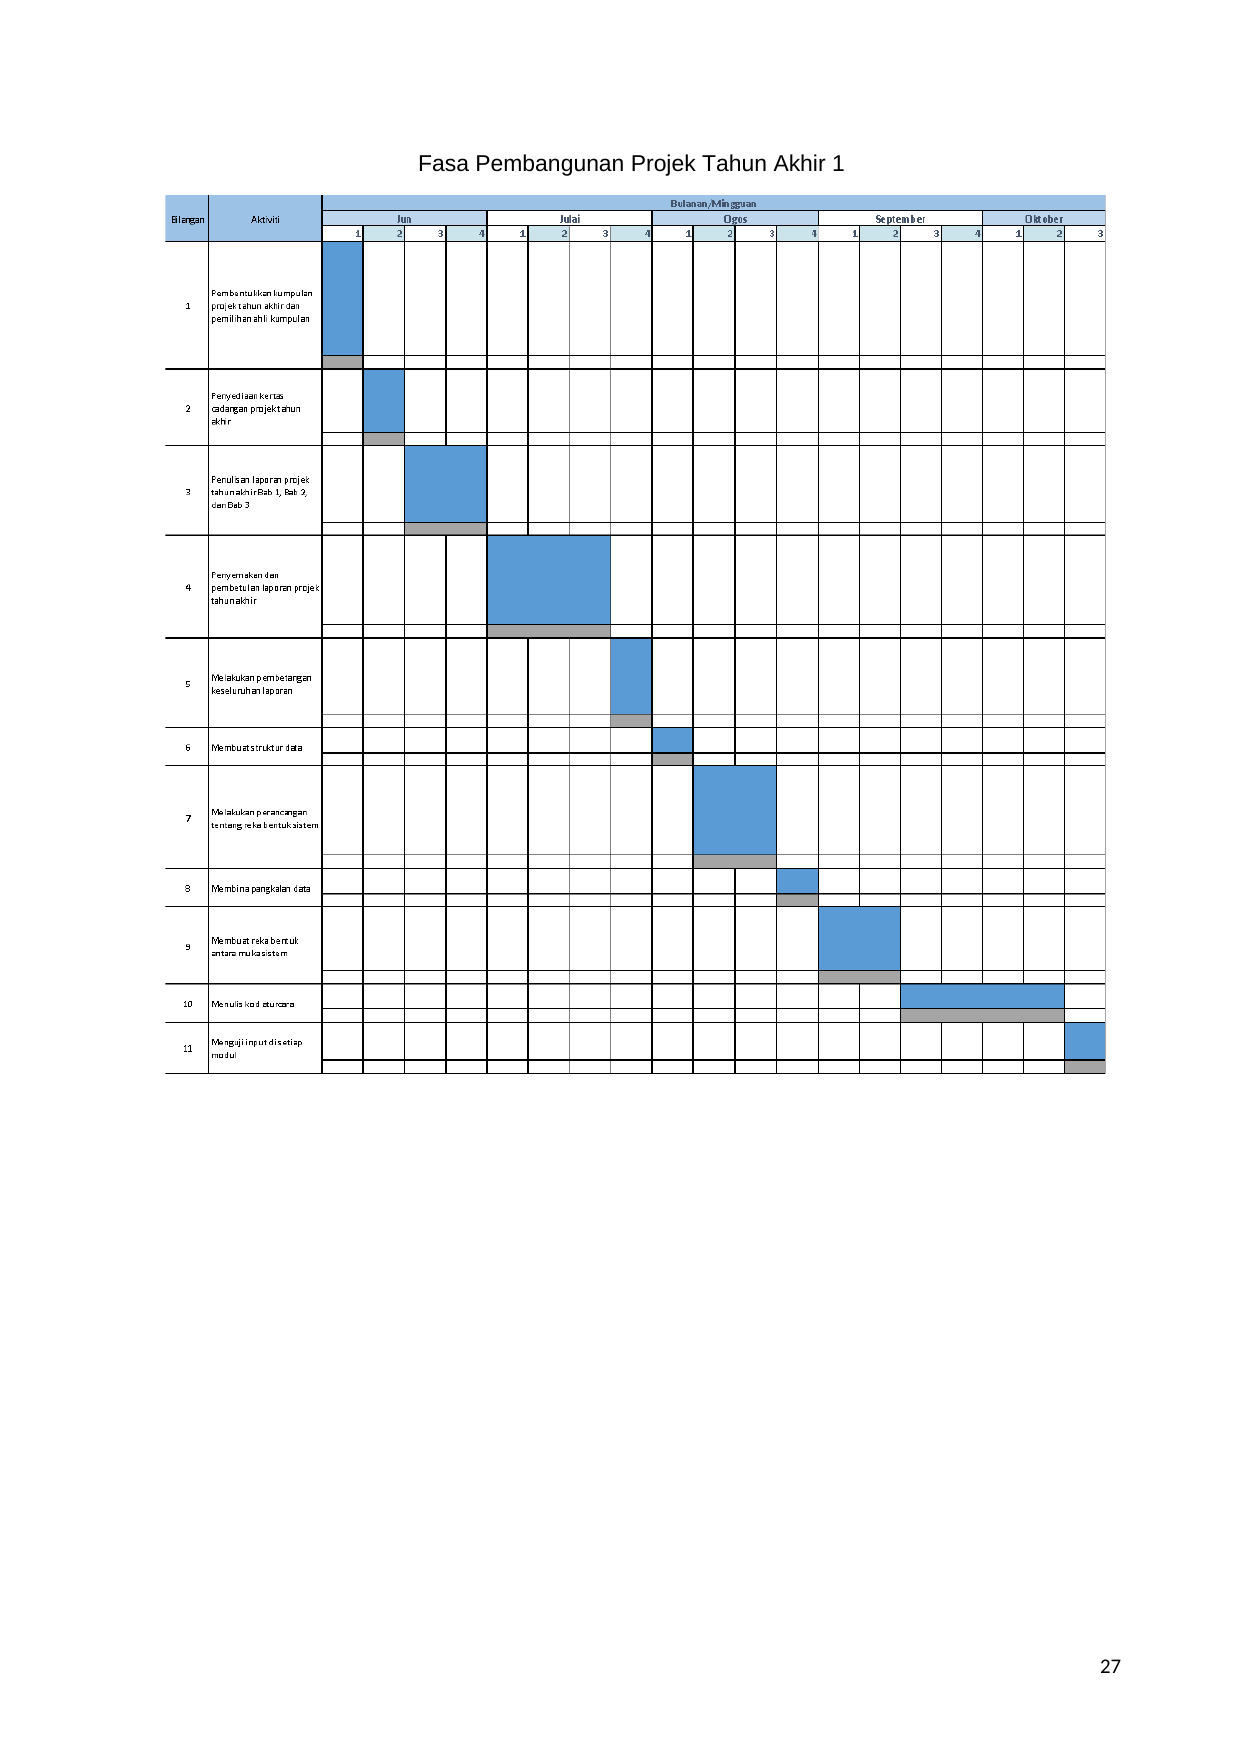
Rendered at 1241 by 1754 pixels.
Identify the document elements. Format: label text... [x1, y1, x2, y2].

picture [165, 195, 1106, 1074]
text Fasa Pembangunan Projek Tahun Akhir 1 [125, 150, 1146, 176]
